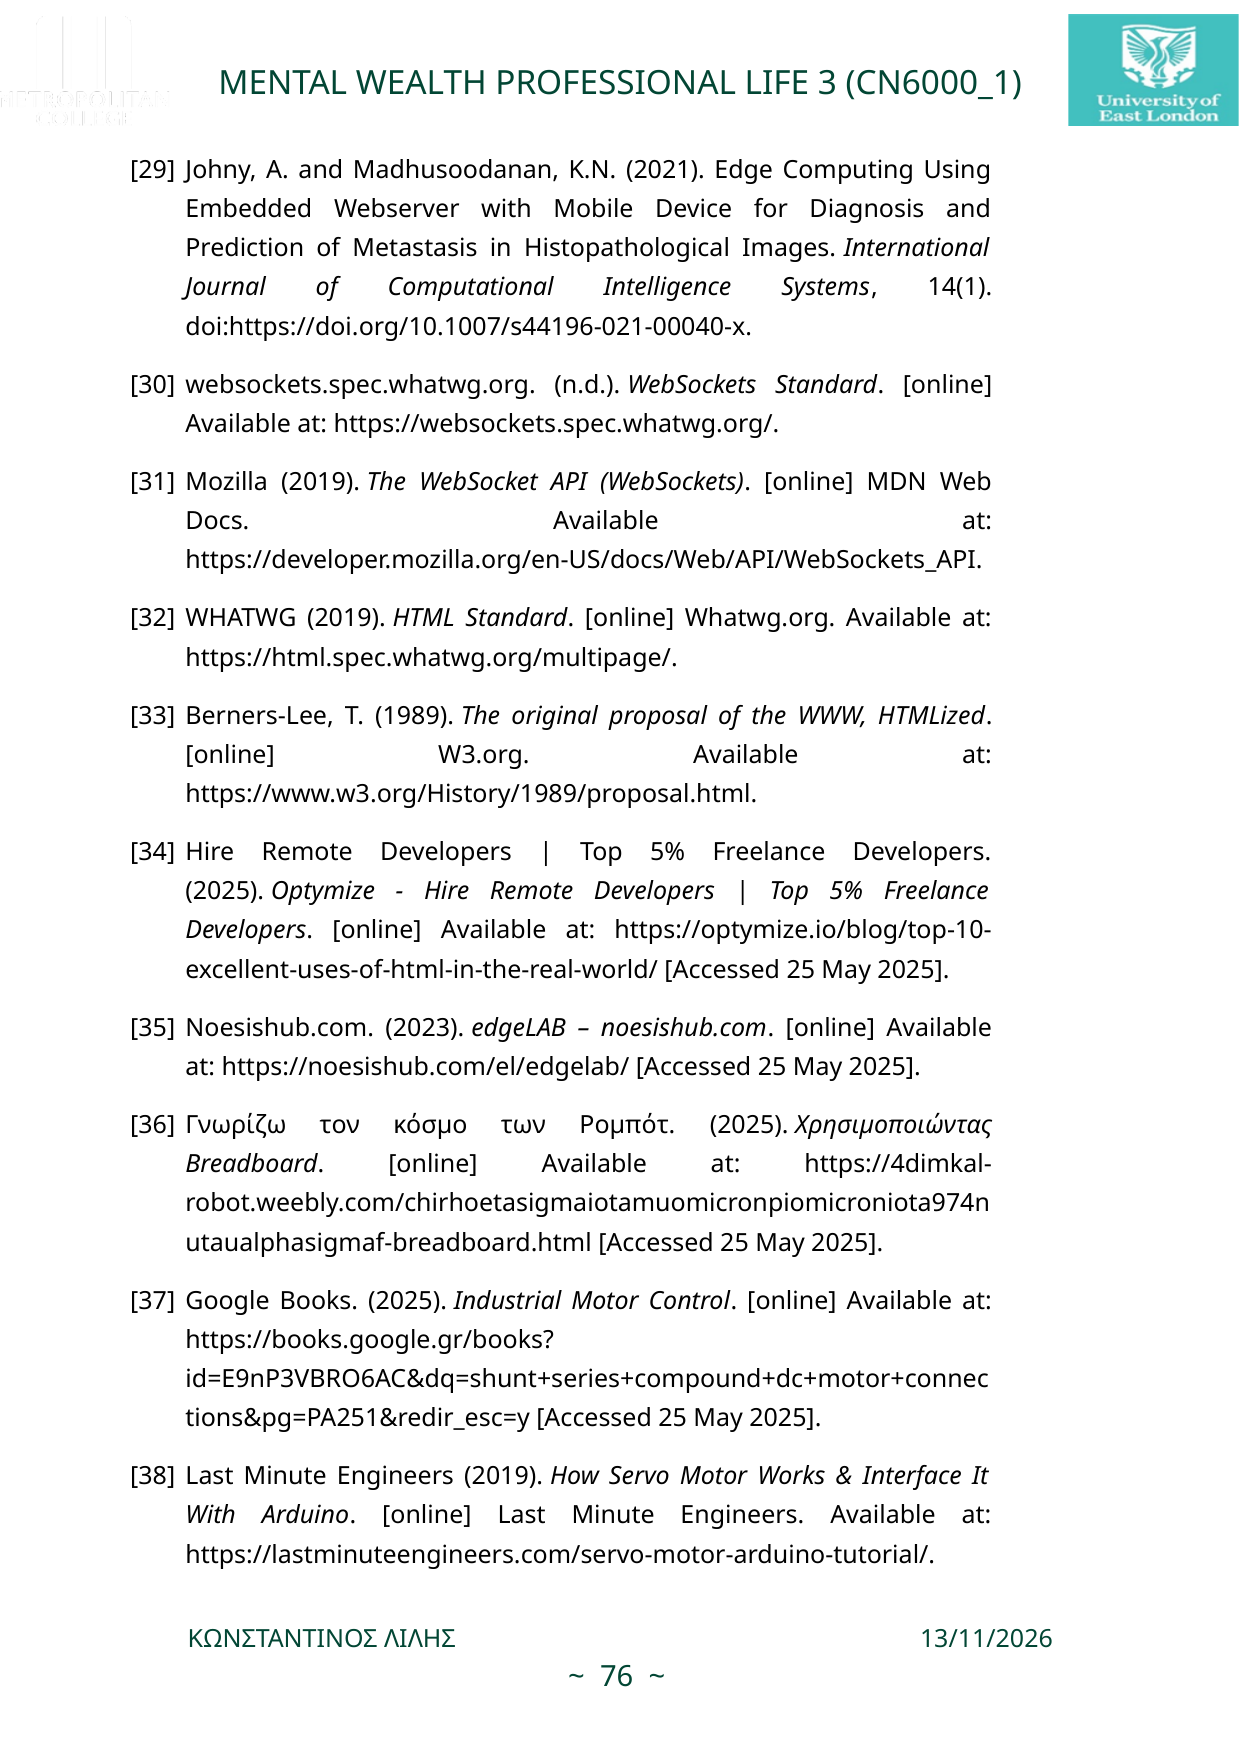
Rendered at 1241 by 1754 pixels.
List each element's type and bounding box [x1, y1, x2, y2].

picture [0, 13, 171, 126]
picture [1066, 14, 1238, 124]
